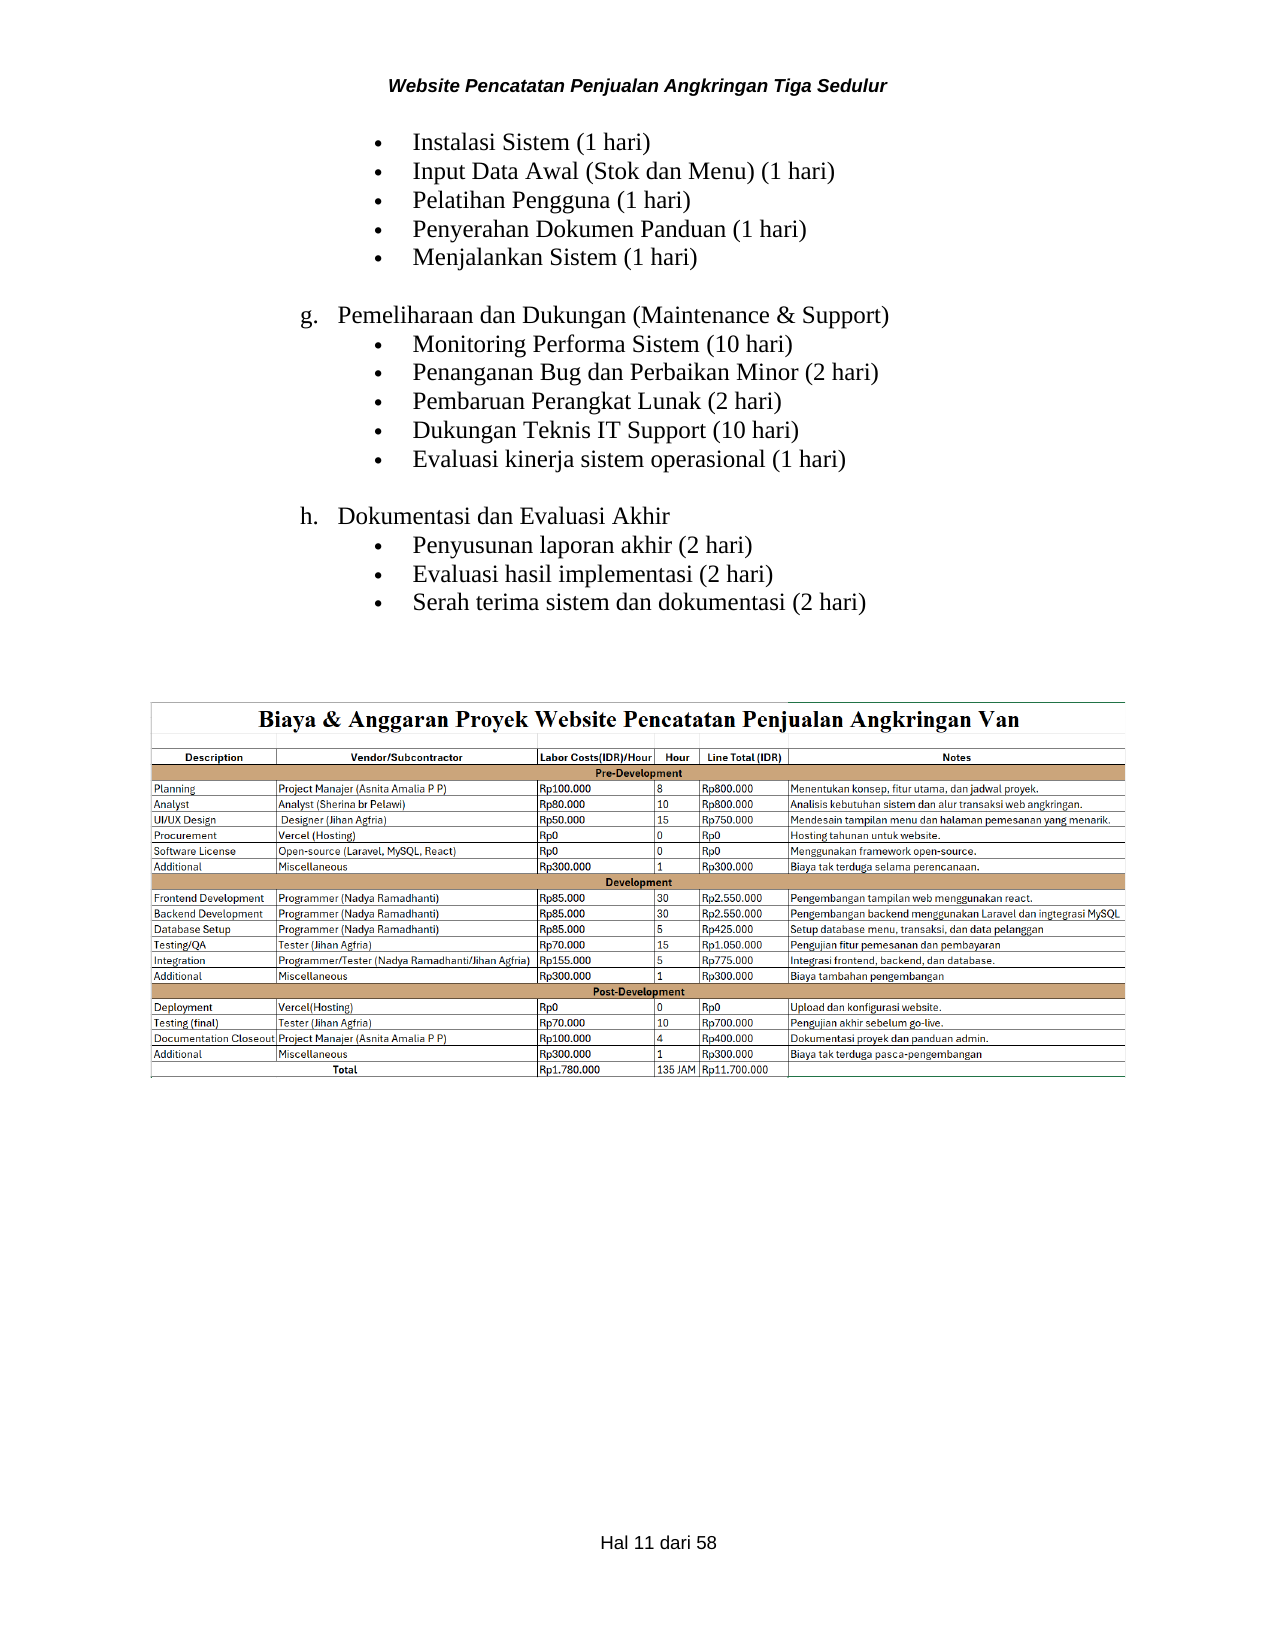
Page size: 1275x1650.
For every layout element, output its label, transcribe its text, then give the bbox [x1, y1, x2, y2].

list Penyusunan laporan akhir (2 hari) [375, 530, 1125, 559]
list Pemeliharaan dan Dukungan (Maintenance & Support) [300, 300, 1125, 329]
list Pembaruan Perangkat Lunak (2 hari) [375, 386, 1125, 415]
list Dukungan Teknis IT Support (10 hari) [375, 415, 1125, 444]
list Penanganan Bug dan Perbaikan Minor (2 hari) [375, 357, 1125, 386]
list Penyerahan Dokumen Panduan (1 hari) [375, 214, 1125, 242]
list Input Data Awal (Stok dan Menu) (1 hari) [375, 156, 1125, 185]
list Evaluasi hasil implementasi (2 hari) [375, 559, 1125, 587]
picture [150, 702, 1125, 1078]
list Monitoring Performa Sistem (10 hari) [375, 329, 1125, 357]
list Instalasi Sistem (1 hari) [375, 127, 1125, 156]
list Pelatihan Pengguna (1 hari) [375, 185, 1125, 214]
list Dokumentasi dan Evaluasi Akhir [300, 501, 1125, 530]
list Menjalankan Sistem (1 hari) [375, 242, 1125, 271]
list Serah terima sistem dan dokumentasi (2 hari) [375, 587, 1125, 616]
list Evaluasi kinerja sistem operasional (1 hari) [375, 444, 1125, 472]
